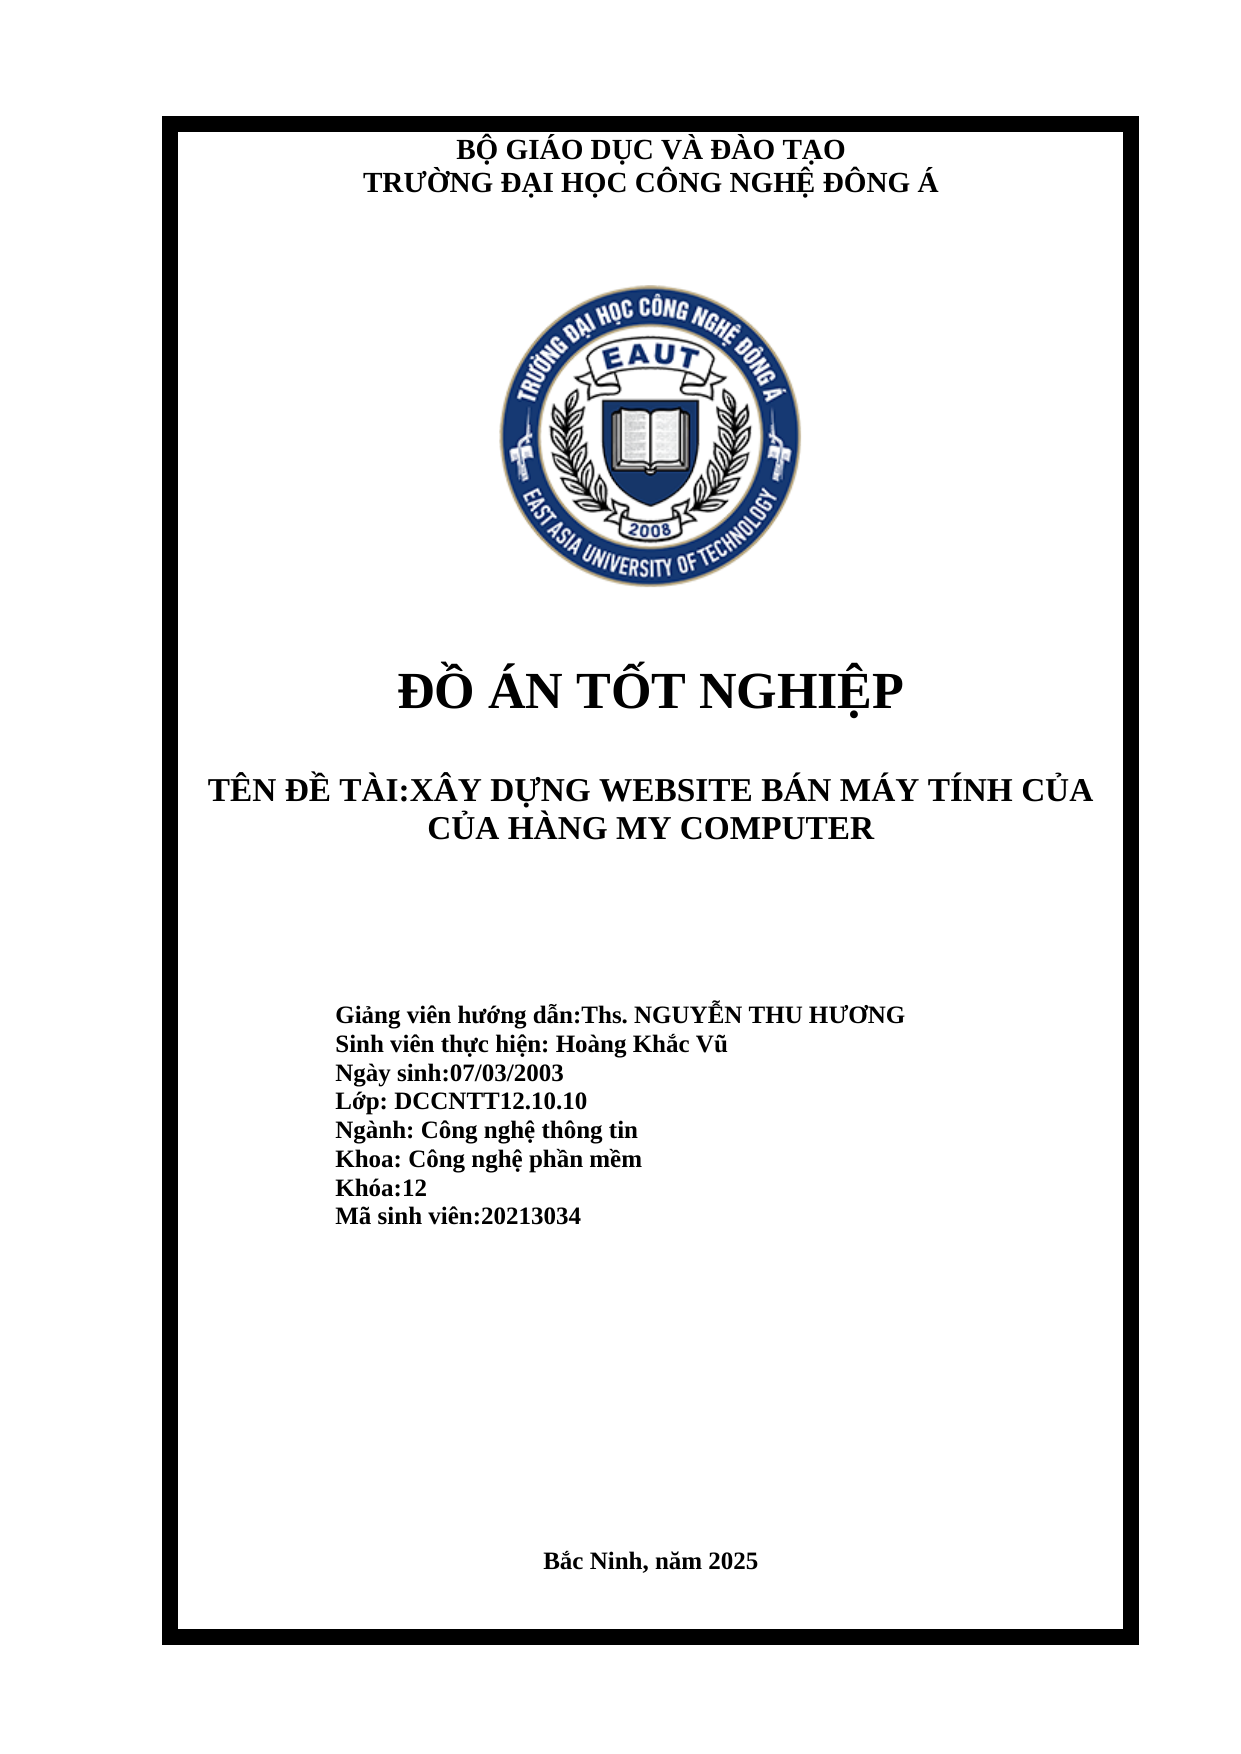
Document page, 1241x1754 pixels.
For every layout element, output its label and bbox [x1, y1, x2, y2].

picture [499, 285, 803, 589]
